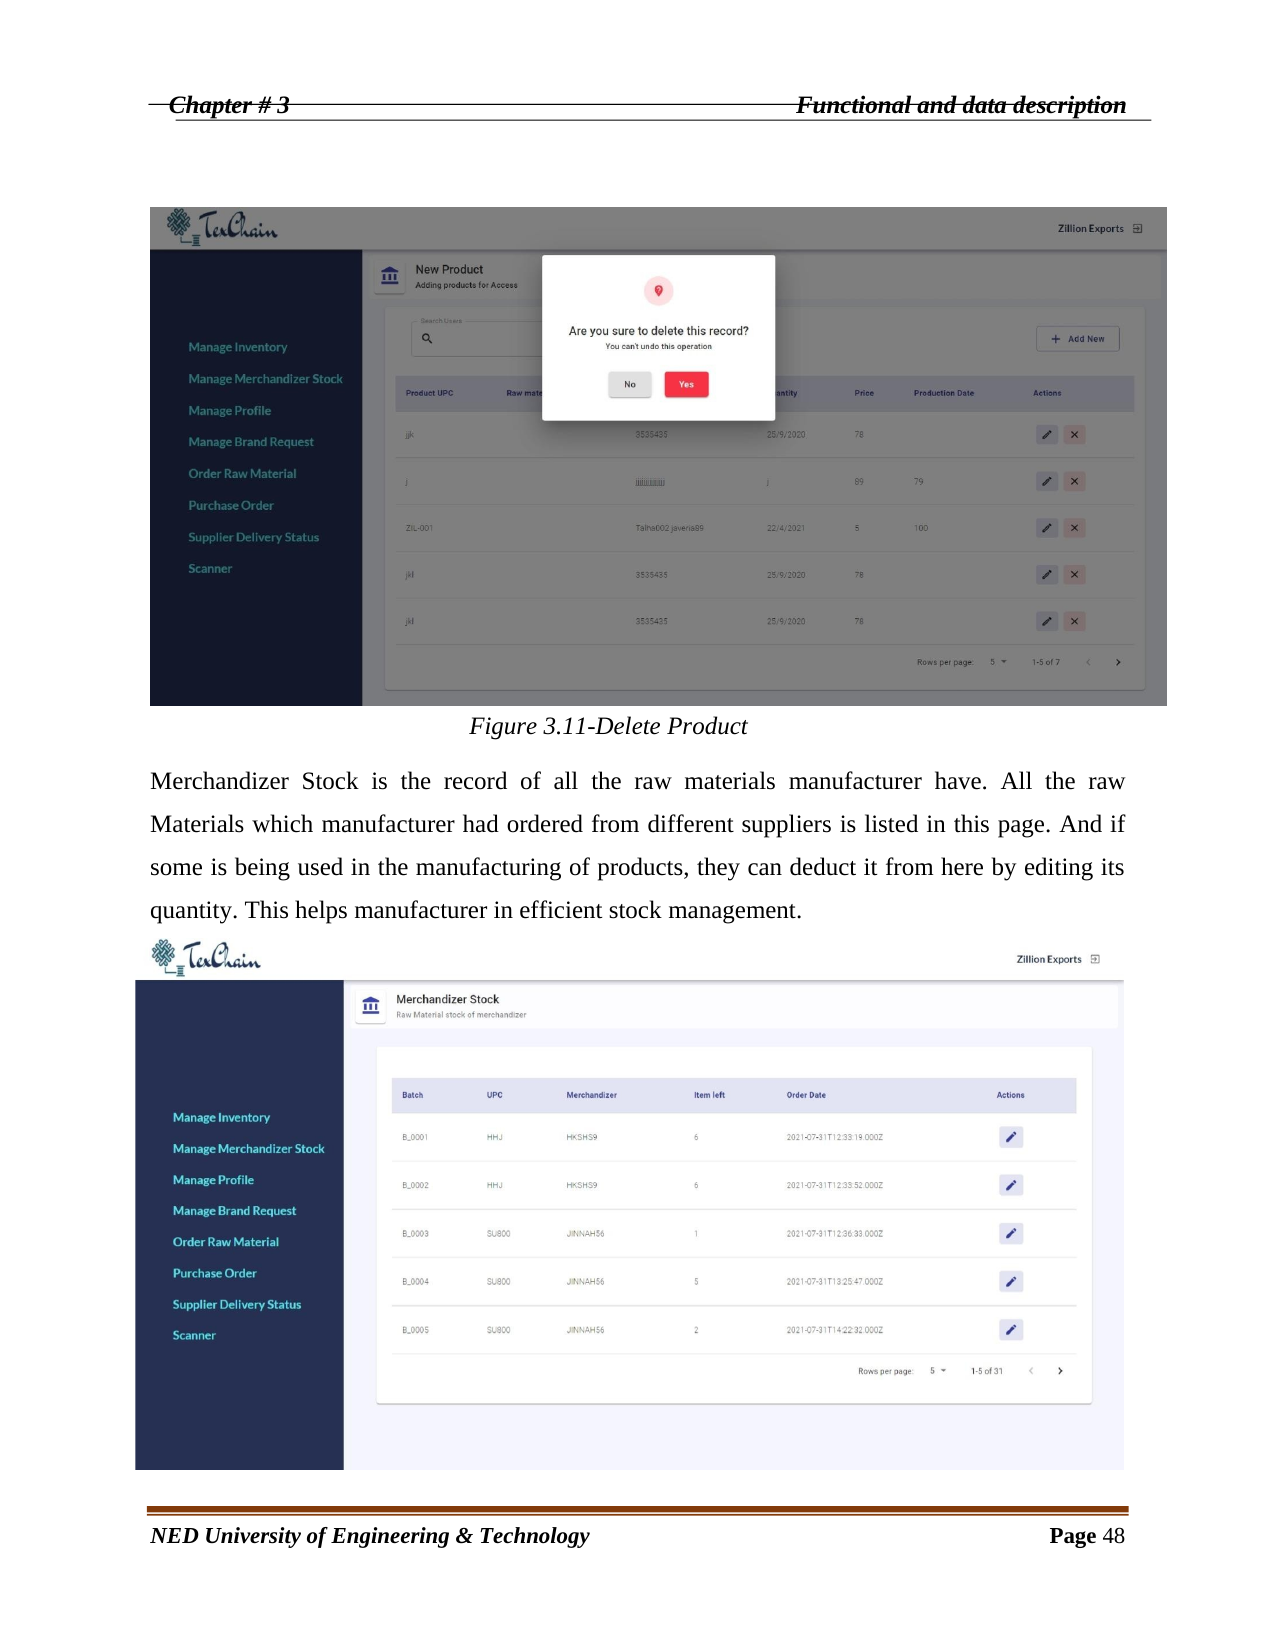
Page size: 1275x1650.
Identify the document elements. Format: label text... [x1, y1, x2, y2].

text Merchandizer Stock is the record of all the raw materials manufacturer have. All the raw Materials which manufacturer had ordered from different suppliers is listed in this page. And if some is being used in the manufacturing of products, they can deduct it from here by editing its quantity. This helps manufacturer in efficient stock management. [150, 766, 1125, 924]
picture [135, 938, 1124, 1470]
text Figure 3.11-Delete Product [135, 208, 747, 739]
picture [150, 207, 1167, 706]
